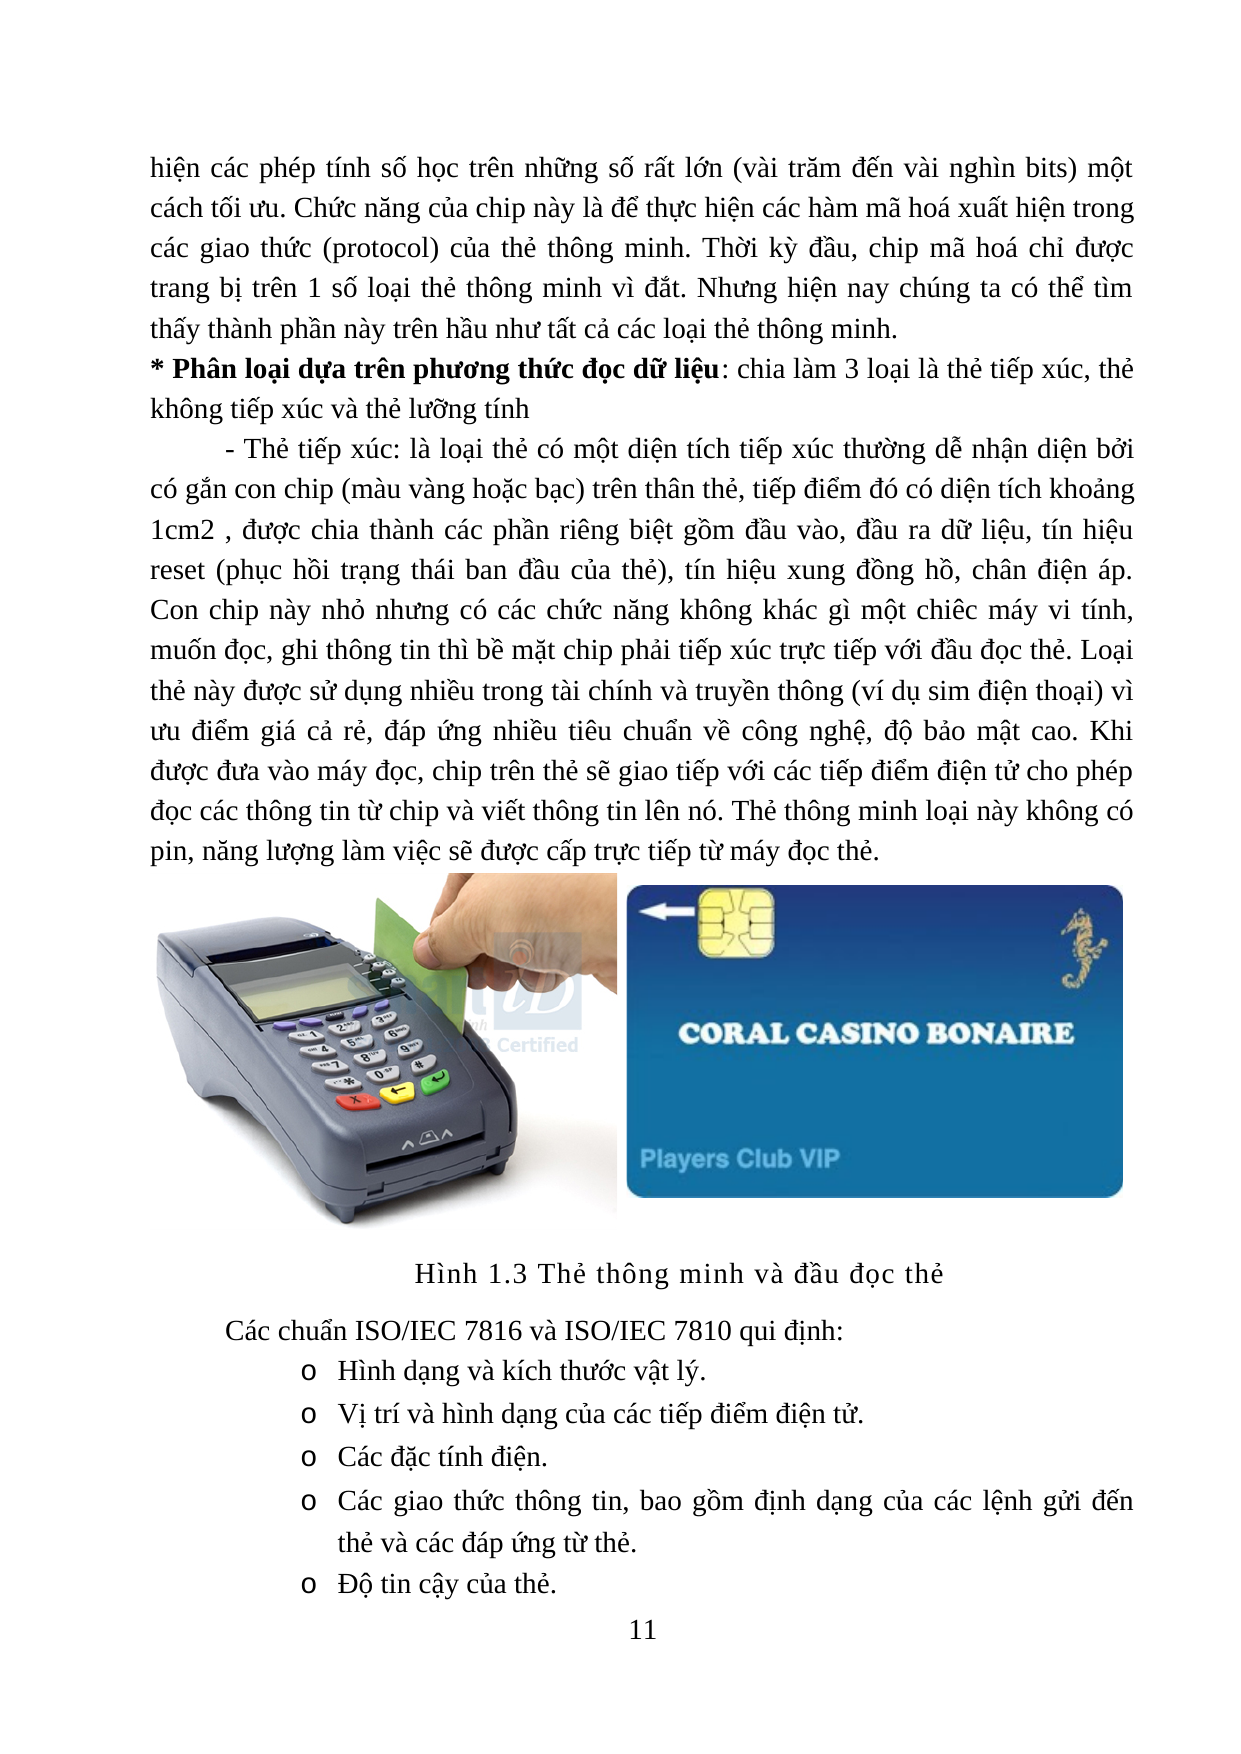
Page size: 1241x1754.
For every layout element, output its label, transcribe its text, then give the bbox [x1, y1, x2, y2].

list Độ tin cậy của thẻ. [300, 1566, 1135, 1602]
list Vị trí và hình dạng của các tiếp điểm điện tử. [300, 1396, 1135, 1432]
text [150, 150, 1135, 344]
text * Phân loại dựa trên phương thức đọc dữ liệu: chia làm 3 loại là thẻ tiếp xúc, thẻ không tiếp xúc và thẻ lưỡng tính [150, 351, 1135, 425]
text Các chuẩn ISO/IEC 7816 và ISO/IEC 7810 qui định: [150, 1313, 1135, 1346]
list Các đặc tính điện. [300, 1439, 1135, 1476]
list Các giao thức thông tin, bao gồm định dạng của các lệnh gửi đến thẻ và các đáp ứng từ thẻ. [300, 1483, 1135, 1559]
text - Thẻ tiếp xúc: là loại thẻ có một diện tích tiếp xúc thường dễ nhận diện bởi có gắn con chip (màu vàng hoặc bạc) trên thân thẻ, tiếp điểm đó có diện tích khoảng 1cm2 , được chia thành các phần riêng biệt gồm đầu vào, đầu ra dữ liệu, tín hiệu reset (phục hồi trạng thái ban đầu của thẻ), tín hiệu xung đồng hồ, chân điện áp. Con chip này nhỏ nhưng có các chức năng không khác gì một chiêc máy vi tính, muốn đọc, ghi thông tin thì bề mặt chip phải tiếp xúc trực tiếp với đầu đọc thẻ. Loại thẻ này được sử dụng nhiều trong tài chính và truyền thông (ví dụ sim điện thoại) vì ưu điểm giá cả rẻ, đáp ứng nhiều tiêu chuẩn về công nghệ, độ bảo mật cao. Khi được đưa vào máy đọc, chip trên thẻ sẽ giao tiếp với các tiếp điểm điện tử cho phép đọc các thông tin từ chip và viết thông tin lên nó. Thẻ thông minh loại này không có pin, năng lượng làm việc sẽ được cấp trực tiếp từ máy đọc thẻ. [150, 431, 1135, 867]
picture [150, 873, 618, 1230]
list Hình dạng và kích thước vật lý. [300, 1353, 1135, 1389]
picture [626, 885, 1123, 1198]
subtitle Hình 1.3 Thẻ thông minh và đầu đọc thẻ [150, 1256, 1135, 1289]
